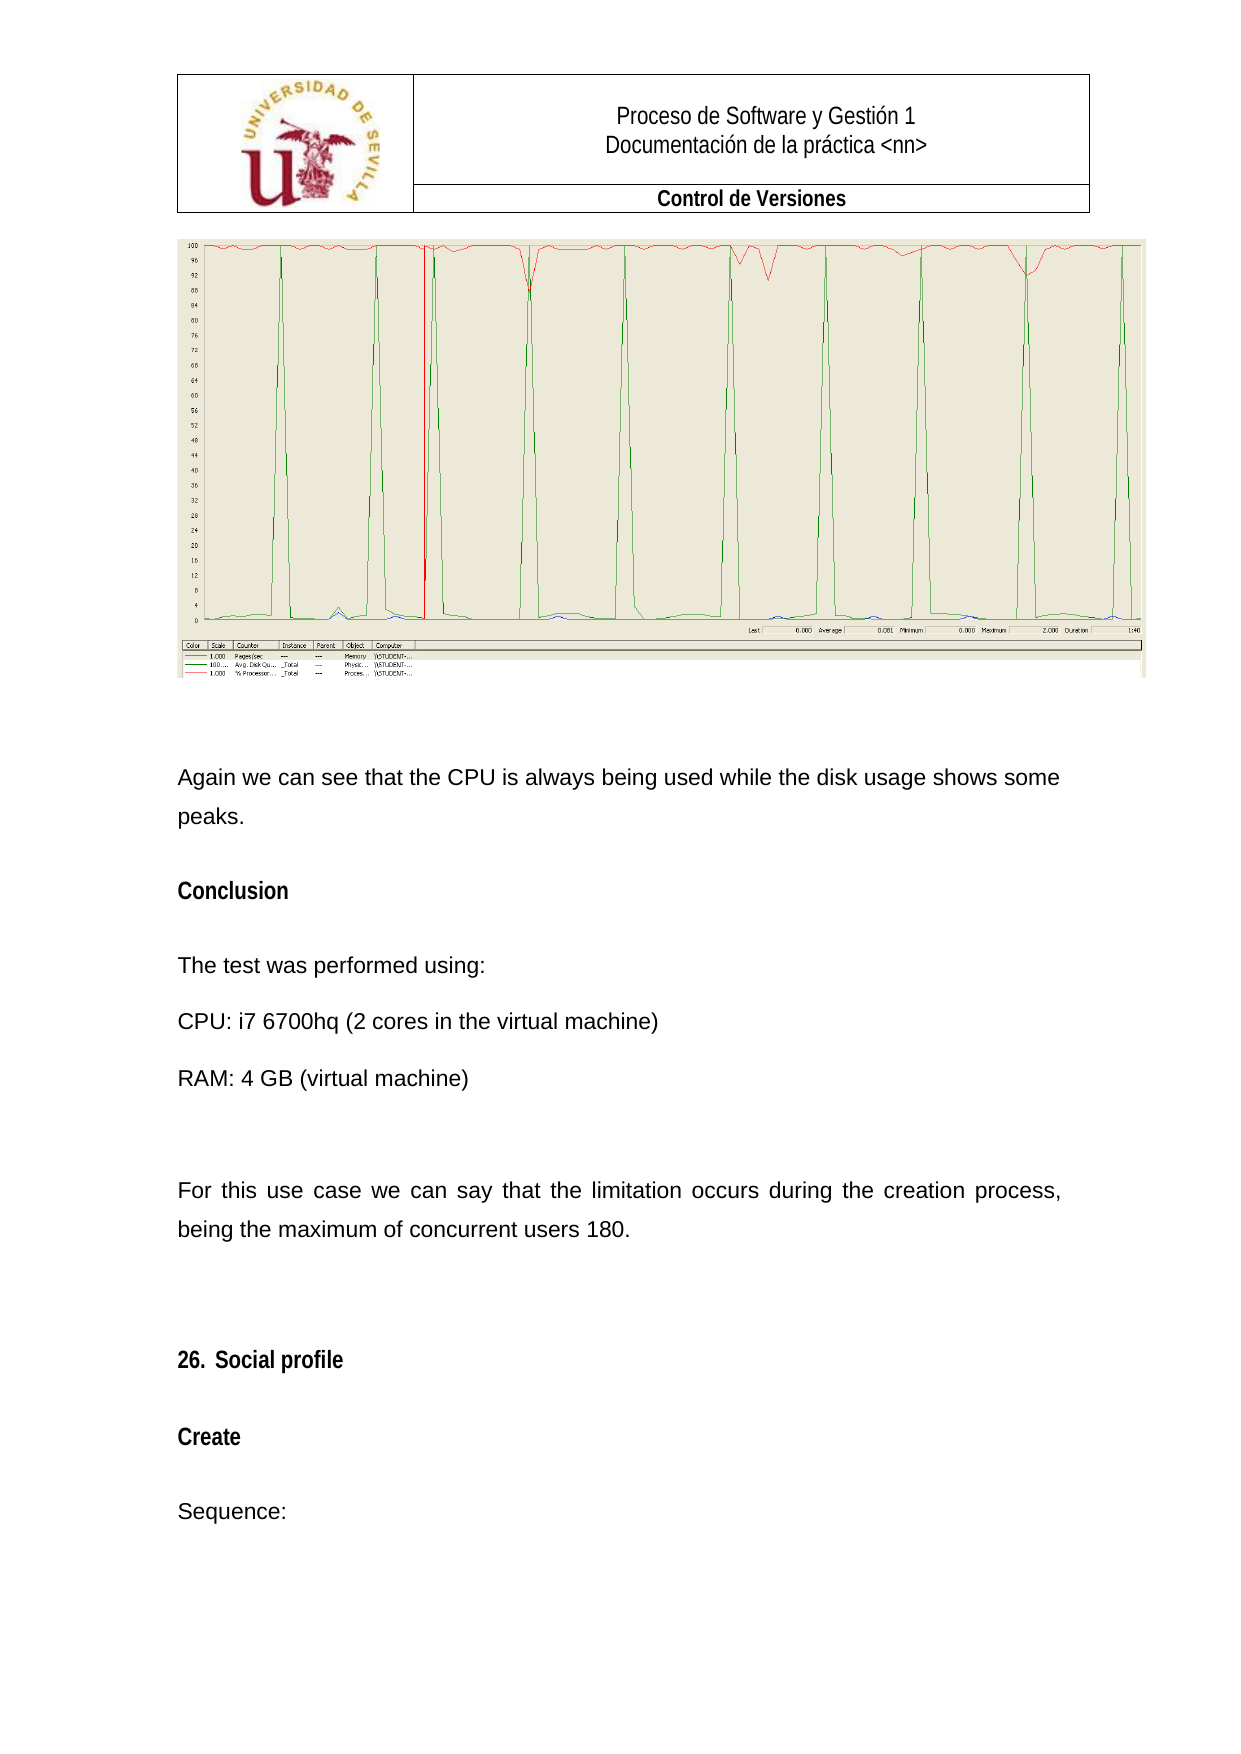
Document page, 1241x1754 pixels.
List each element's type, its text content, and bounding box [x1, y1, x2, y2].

picture [177, 239, 1146, 678]
text For this use case we can say that the limitation occurs during the creation process, being the maximum of concurrent users 180. [177, 1177, 1063, 1243]
text Sequence: [177, 1498, 1063, 1524]
text Again we can see that the CPU is always being used while the disk usage shows some peaks. [177, 764, 1063, 829]
picture [240, 79, 381, 208]
subtitle Create [177, 1421, 1063, 1450]
text RAM: 4 GB (virtual machine) [177, 1064, 1063, 1091]
subtitle Conclusion [177, 876, 1063, 904]
text CPU: i7 6700hq (2 cores in the virtual machine) [177, 1008, 1063, 1035]
subtitle Social profile [177, 1345, 1063, 1374]
text The test was performed using: [177, 952, 1063, 978]
